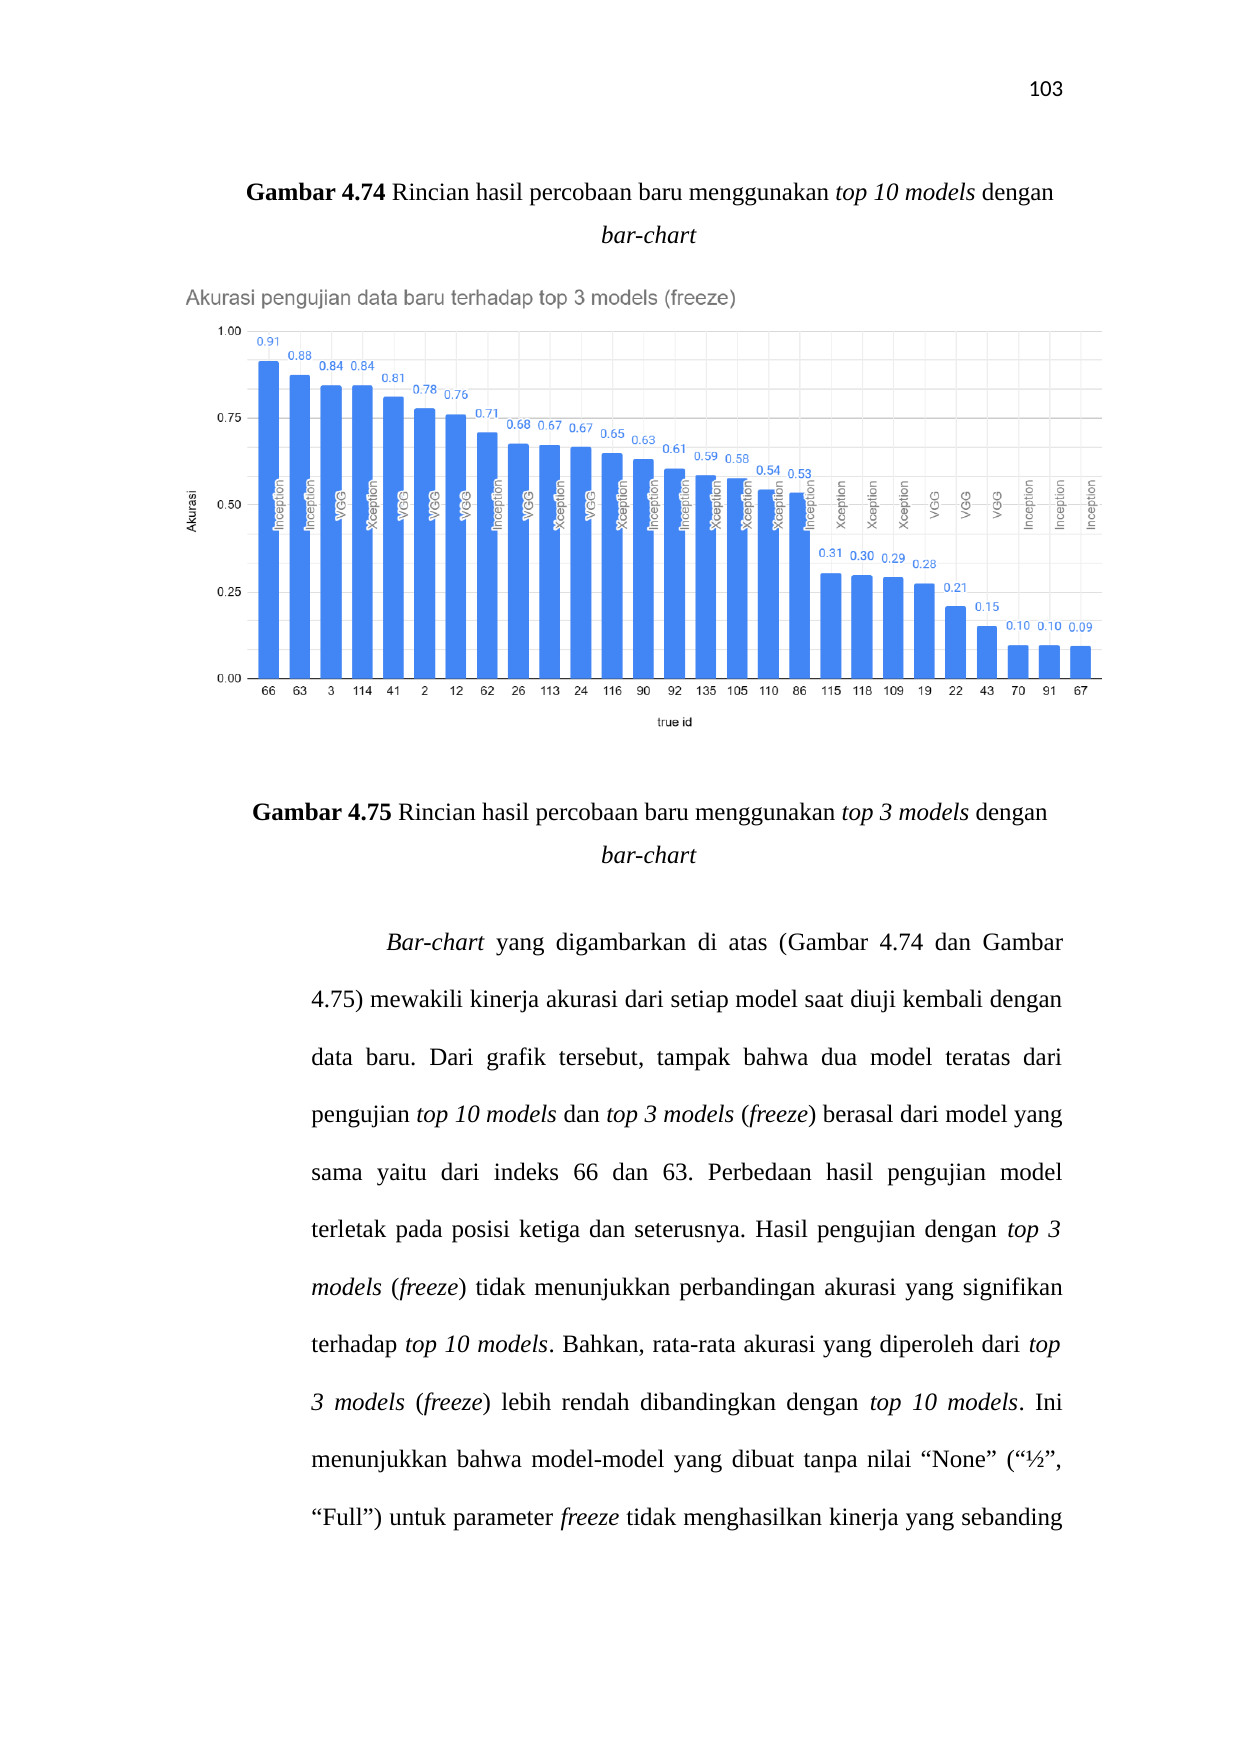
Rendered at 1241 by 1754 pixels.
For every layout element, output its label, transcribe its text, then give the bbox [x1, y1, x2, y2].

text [311, 927, 1063, 1530]
picture [161, 263, 1126, 753]
